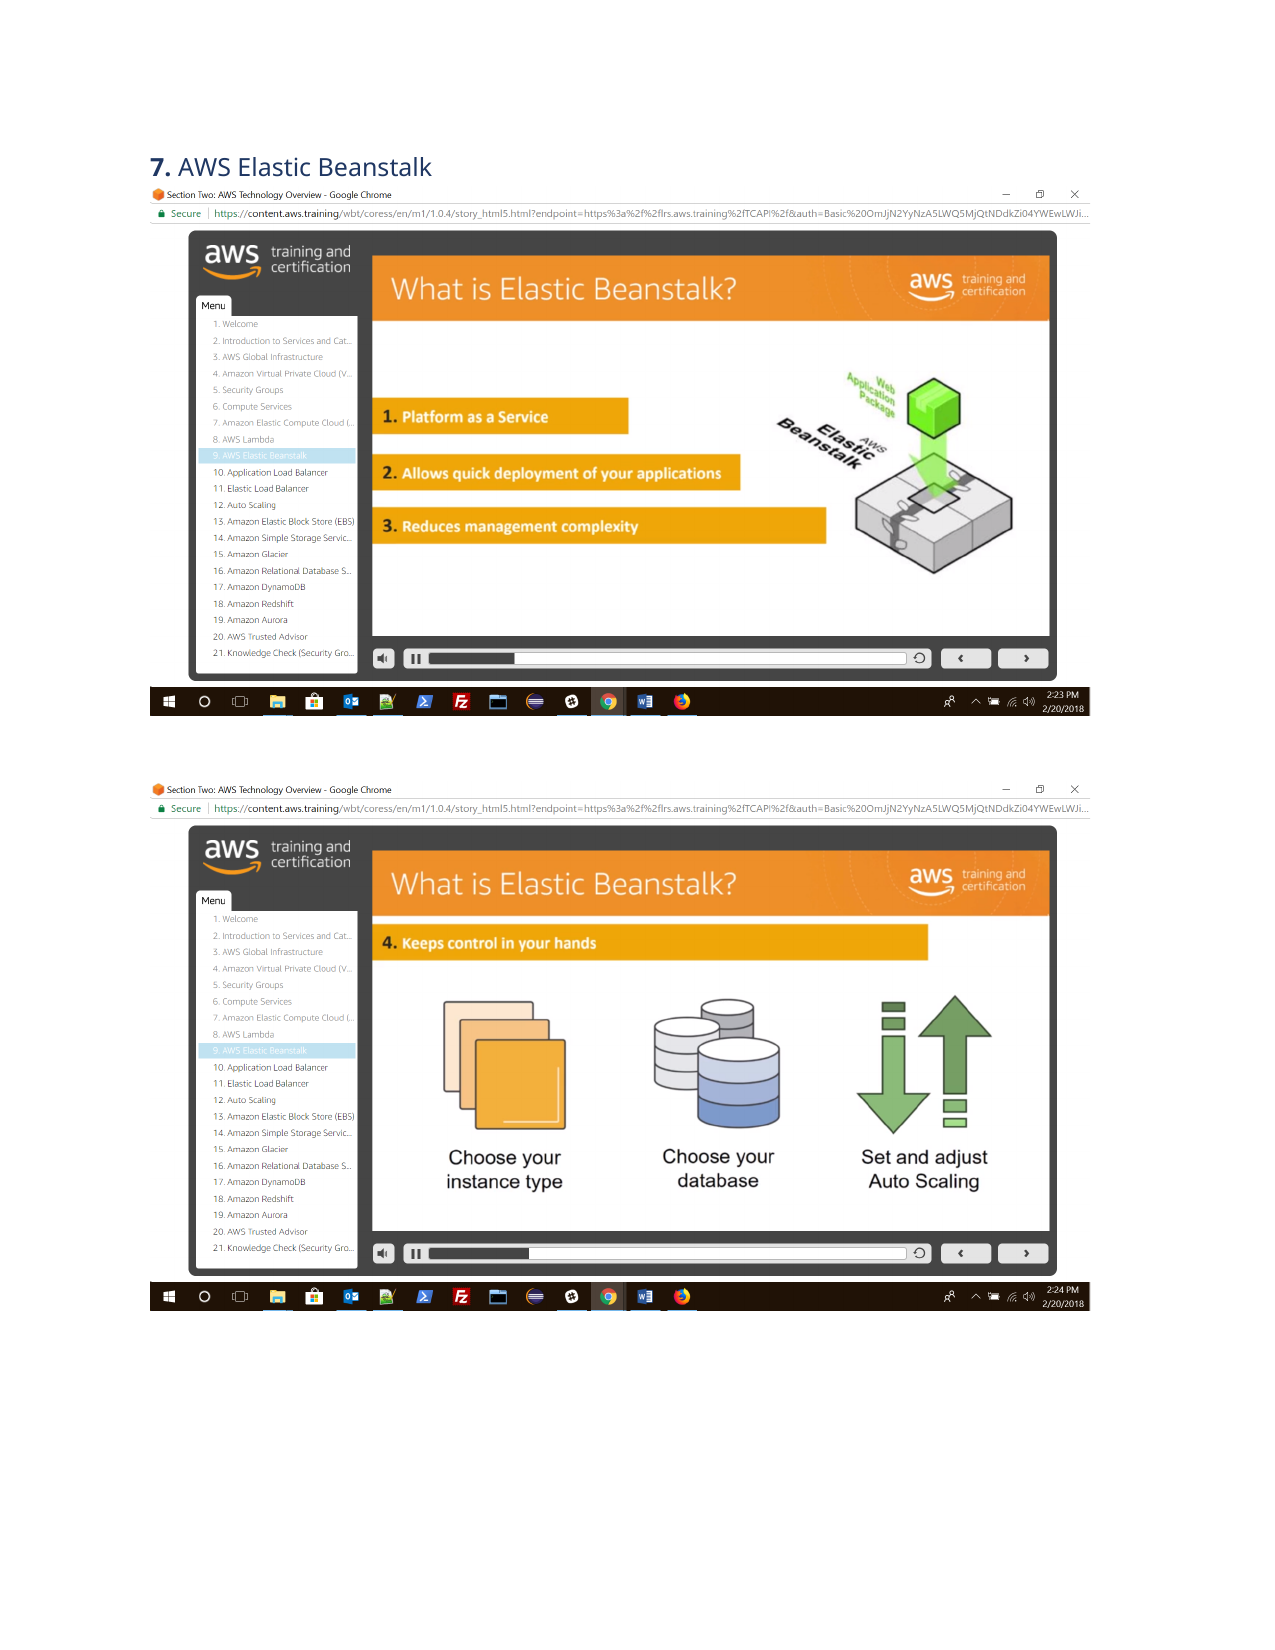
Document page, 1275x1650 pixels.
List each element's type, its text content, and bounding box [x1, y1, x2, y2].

subtitle 7. AWS Elastic Beanstalk [150, 150, 1125, 184]
picture [150, 781, 1091, 1311]
picture [150, 186, 1091, 716]
